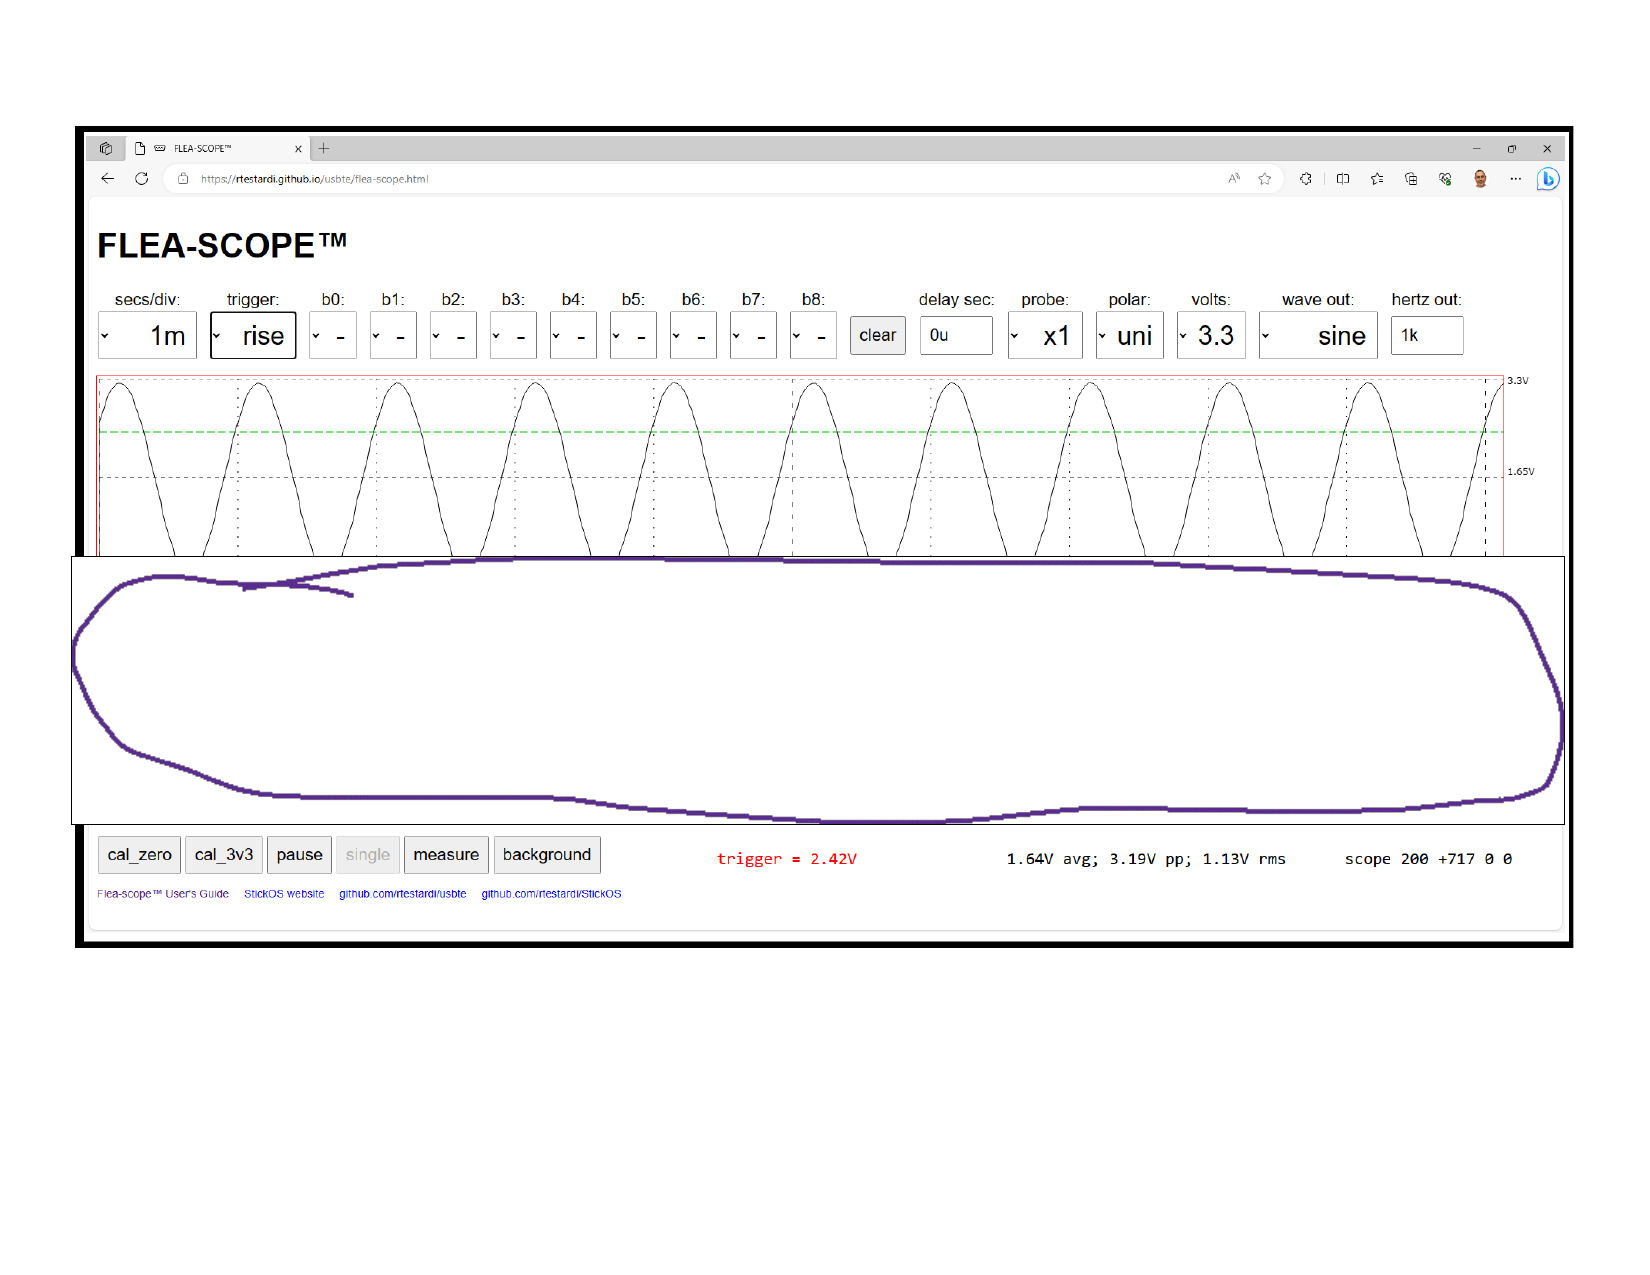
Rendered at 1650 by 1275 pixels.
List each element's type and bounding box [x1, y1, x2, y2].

picture [72, 557, 1564, 824]
picture [75, 125, 1574, 948]
